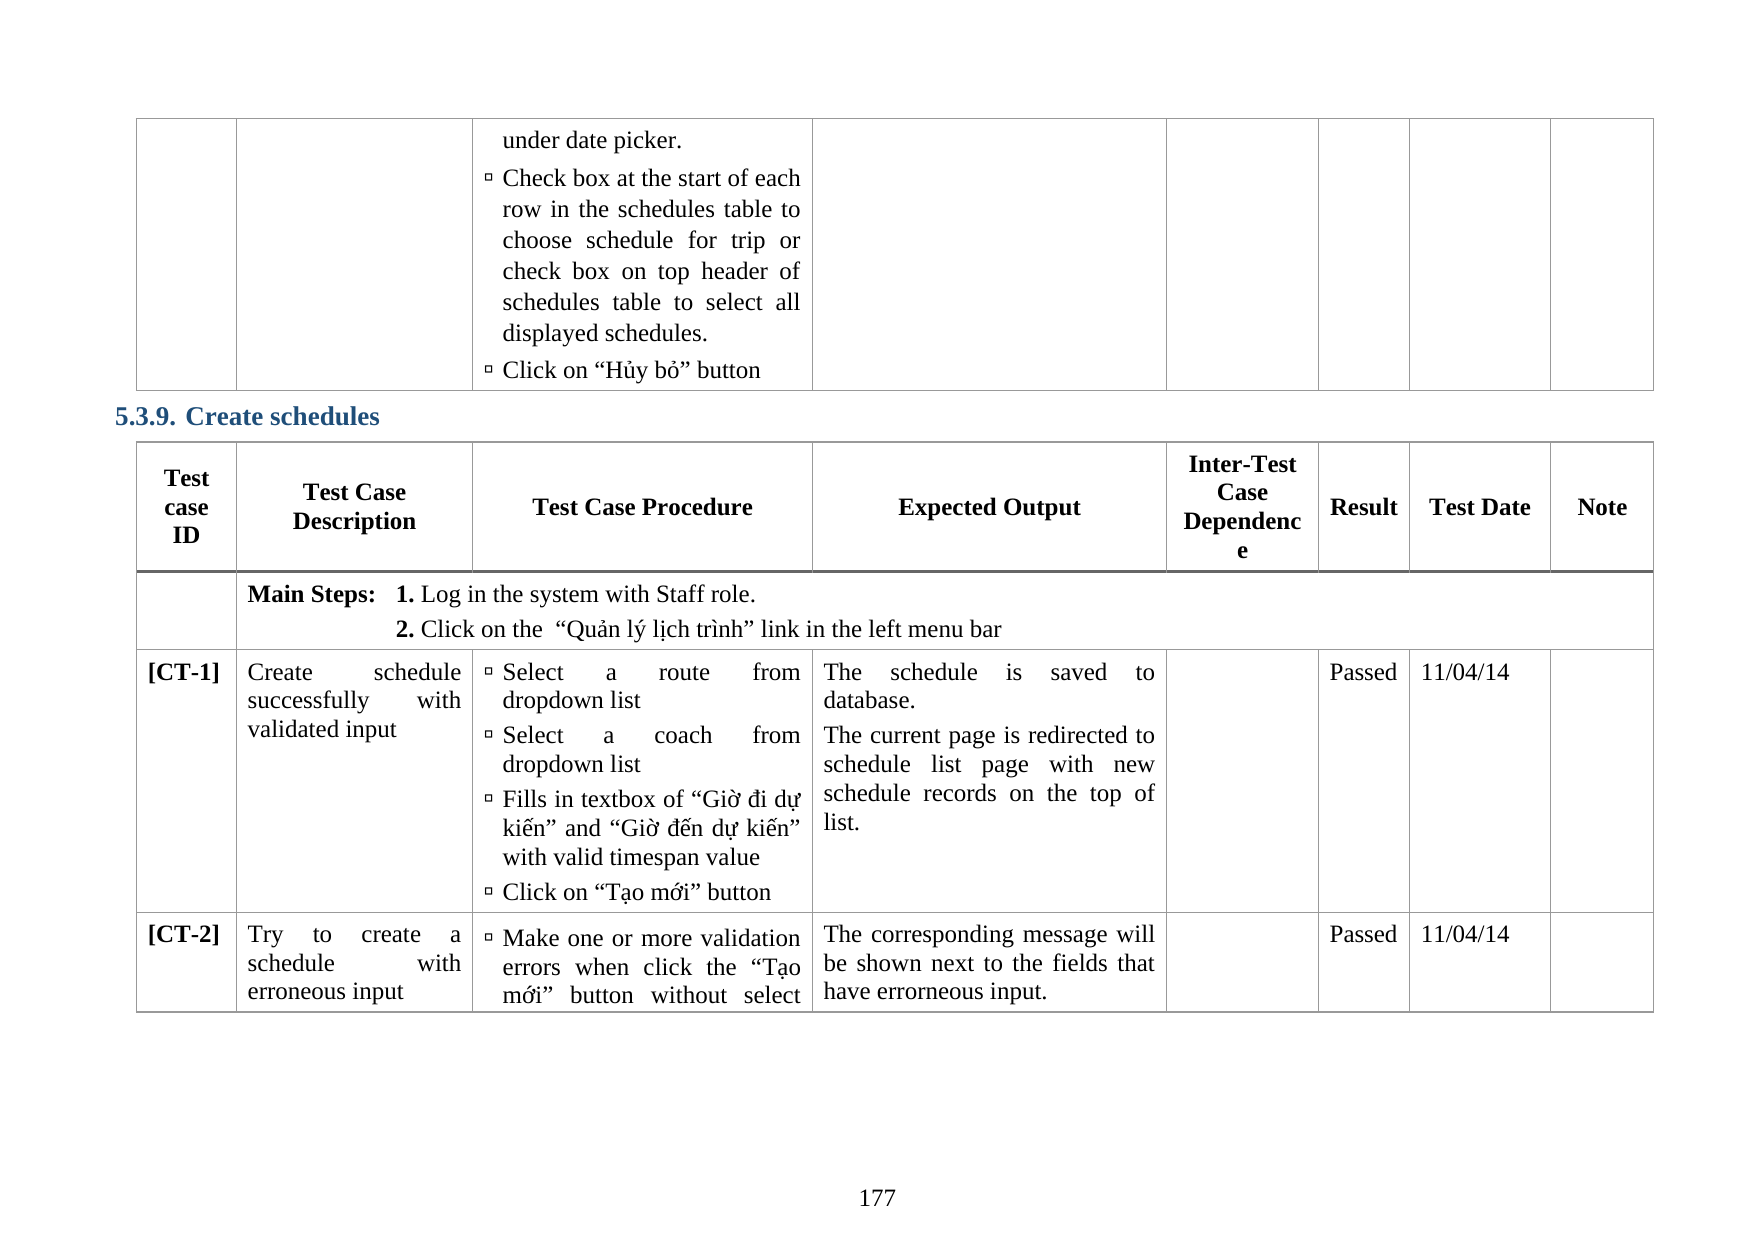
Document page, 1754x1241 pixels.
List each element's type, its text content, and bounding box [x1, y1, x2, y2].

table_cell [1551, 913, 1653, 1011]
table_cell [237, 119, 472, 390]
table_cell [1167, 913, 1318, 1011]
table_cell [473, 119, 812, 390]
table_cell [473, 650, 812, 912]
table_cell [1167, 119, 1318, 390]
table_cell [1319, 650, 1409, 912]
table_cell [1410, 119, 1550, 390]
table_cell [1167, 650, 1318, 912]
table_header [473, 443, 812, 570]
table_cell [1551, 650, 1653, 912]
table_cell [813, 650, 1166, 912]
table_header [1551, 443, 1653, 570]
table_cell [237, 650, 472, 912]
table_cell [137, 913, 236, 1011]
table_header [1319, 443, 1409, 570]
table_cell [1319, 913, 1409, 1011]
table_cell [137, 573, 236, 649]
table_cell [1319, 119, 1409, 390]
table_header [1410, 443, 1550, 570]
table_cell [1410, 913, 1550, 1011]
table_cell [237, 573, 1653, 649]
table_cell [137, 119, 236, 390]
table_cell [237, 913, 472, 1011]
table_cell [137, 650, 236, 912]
subtitle Create schedules [176, 399, 1606, 431]
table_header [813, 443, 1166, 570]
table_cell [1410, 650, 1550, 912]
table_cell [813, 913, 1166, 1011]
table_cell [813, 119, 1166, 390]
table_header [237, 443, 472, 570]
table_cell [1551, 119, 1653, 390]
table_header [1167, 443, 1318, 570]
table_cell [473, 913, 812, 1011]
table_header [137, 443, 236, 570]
